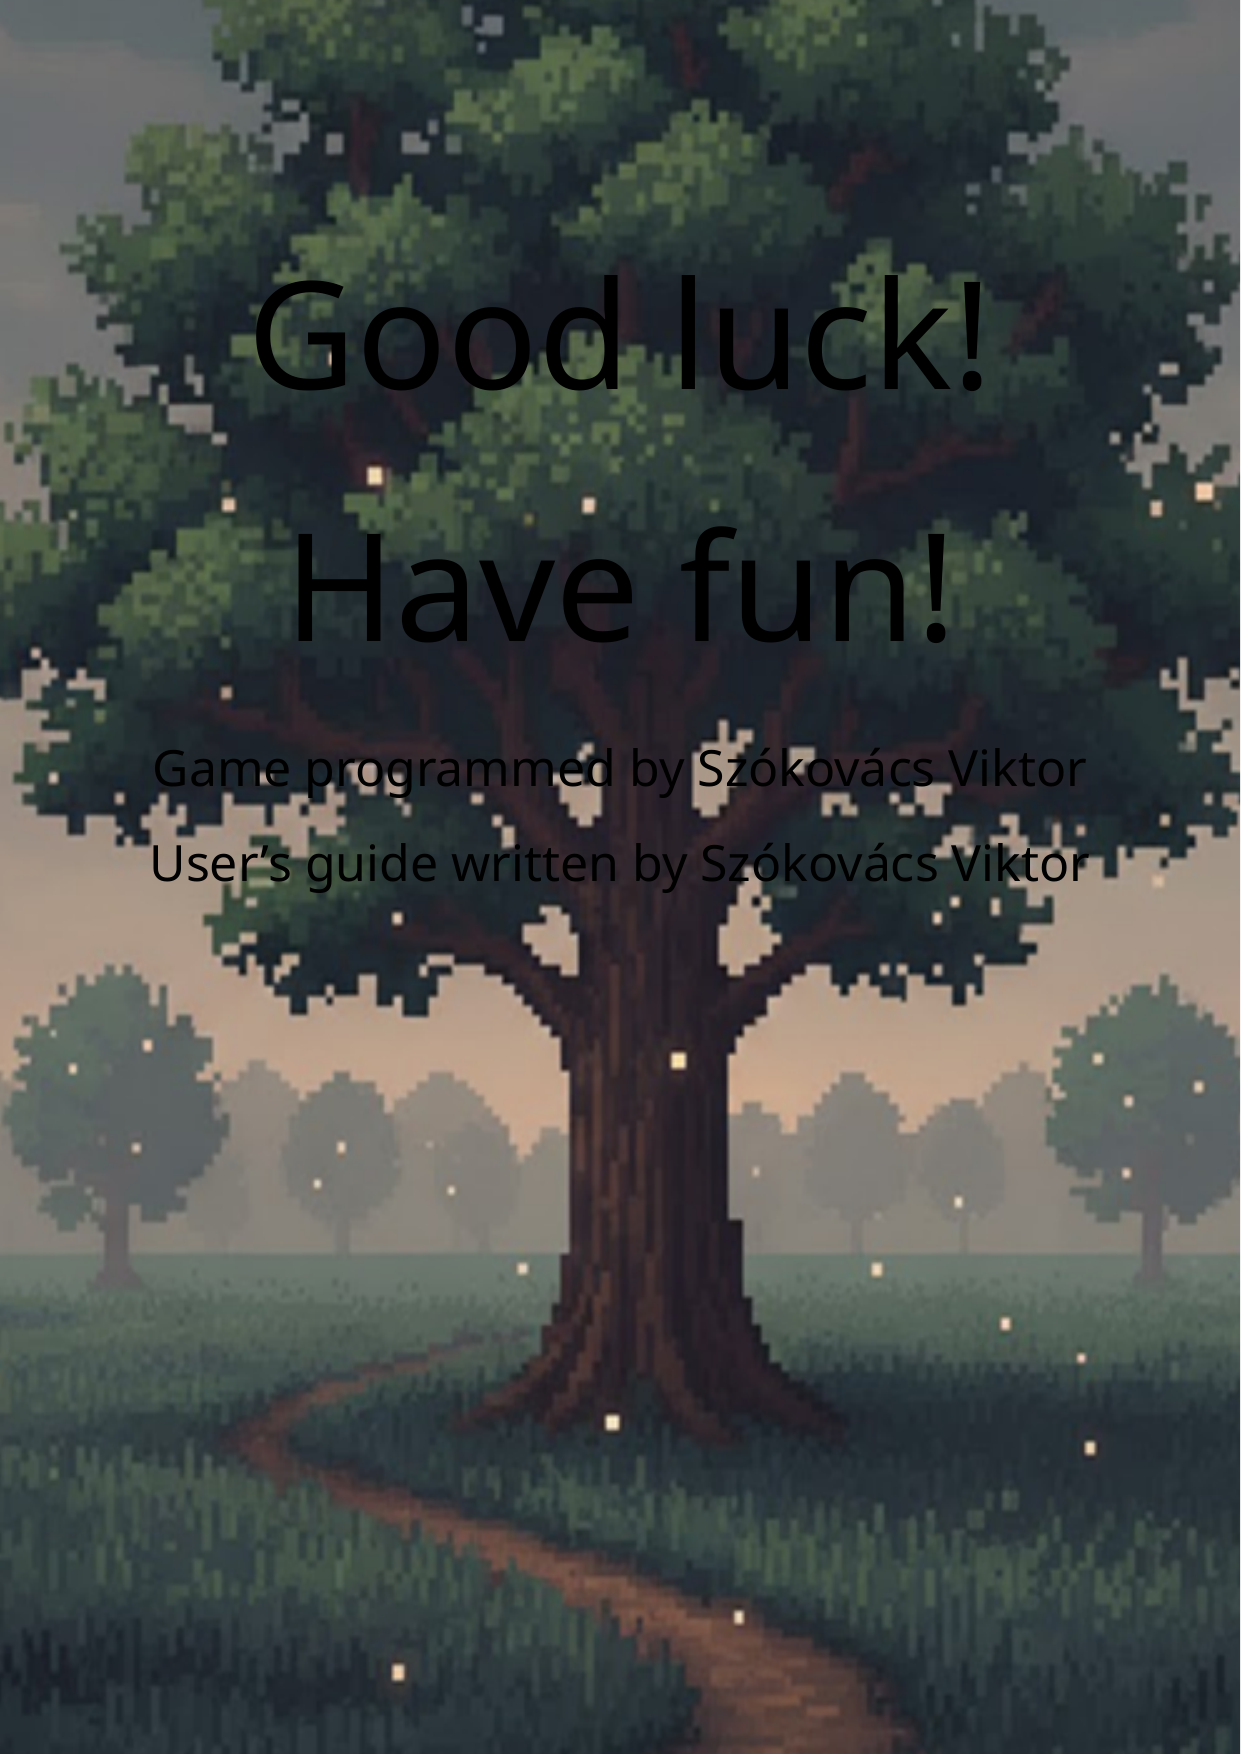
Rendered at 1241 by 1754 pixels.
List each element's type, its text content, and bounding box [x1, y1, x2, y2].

text Game programmed by Szókovács Viktor [148, 733, 1093, 801]
picture [0, 0, 1241, 1754]
text Good luck! [148, 229, 1093, 434]
text User’s guide written by Szókovács Viktor [148, 828, 1093, 896]
text Have fun! [148, 481, 1093, 685]
